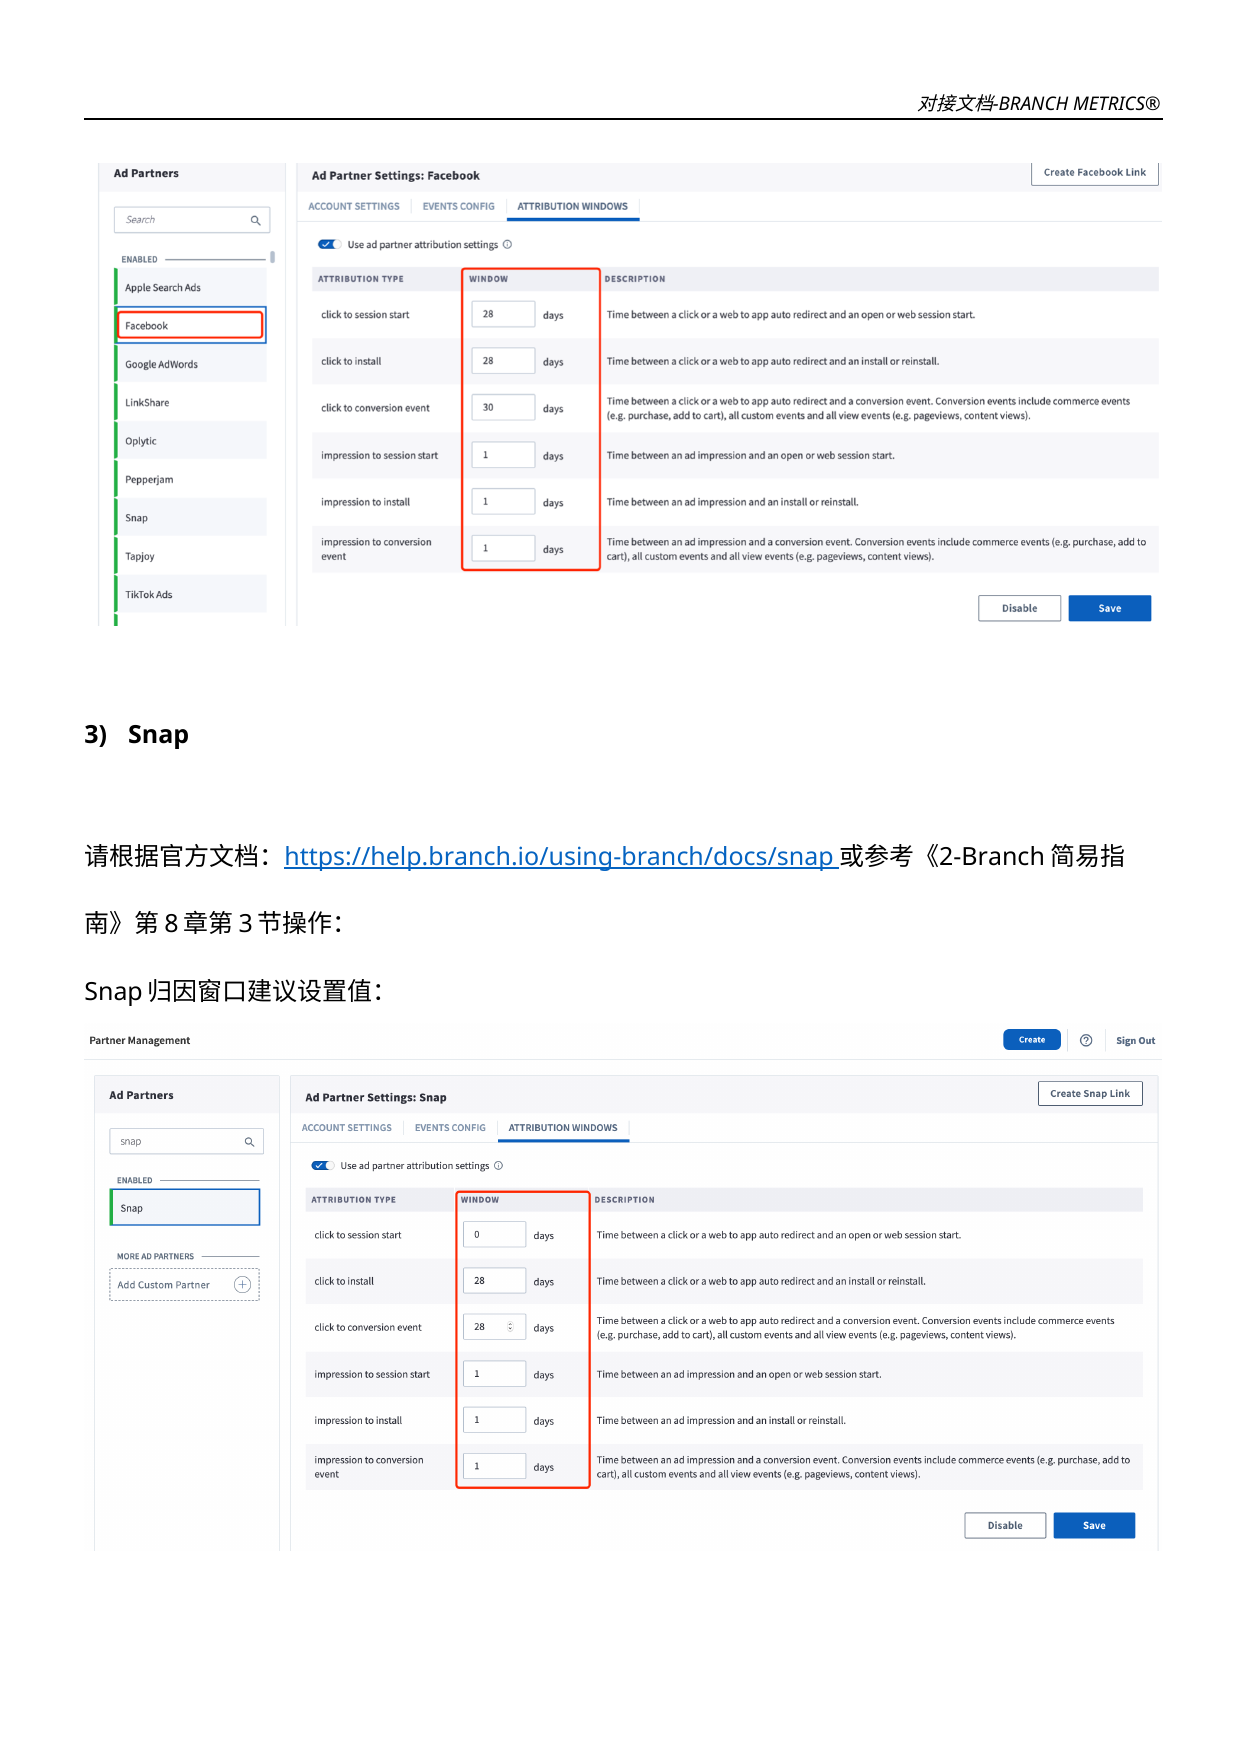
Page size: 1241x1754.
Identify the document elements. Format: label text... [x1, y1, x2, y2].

picture [84, 1023, 1162, 1551]
subtitle Snap [84, 700, 1163, 768]
picture [84, 163, 1162, 626]
text Snap归因窗口建议设置值： [84, 956, 1163, 1024]
text 请根据官方文档：https://help.branch.io/using-branch/docs/snap或参考《2-Branch简易指南》第8章第3节操作： [84, 820, 1163, 956]
